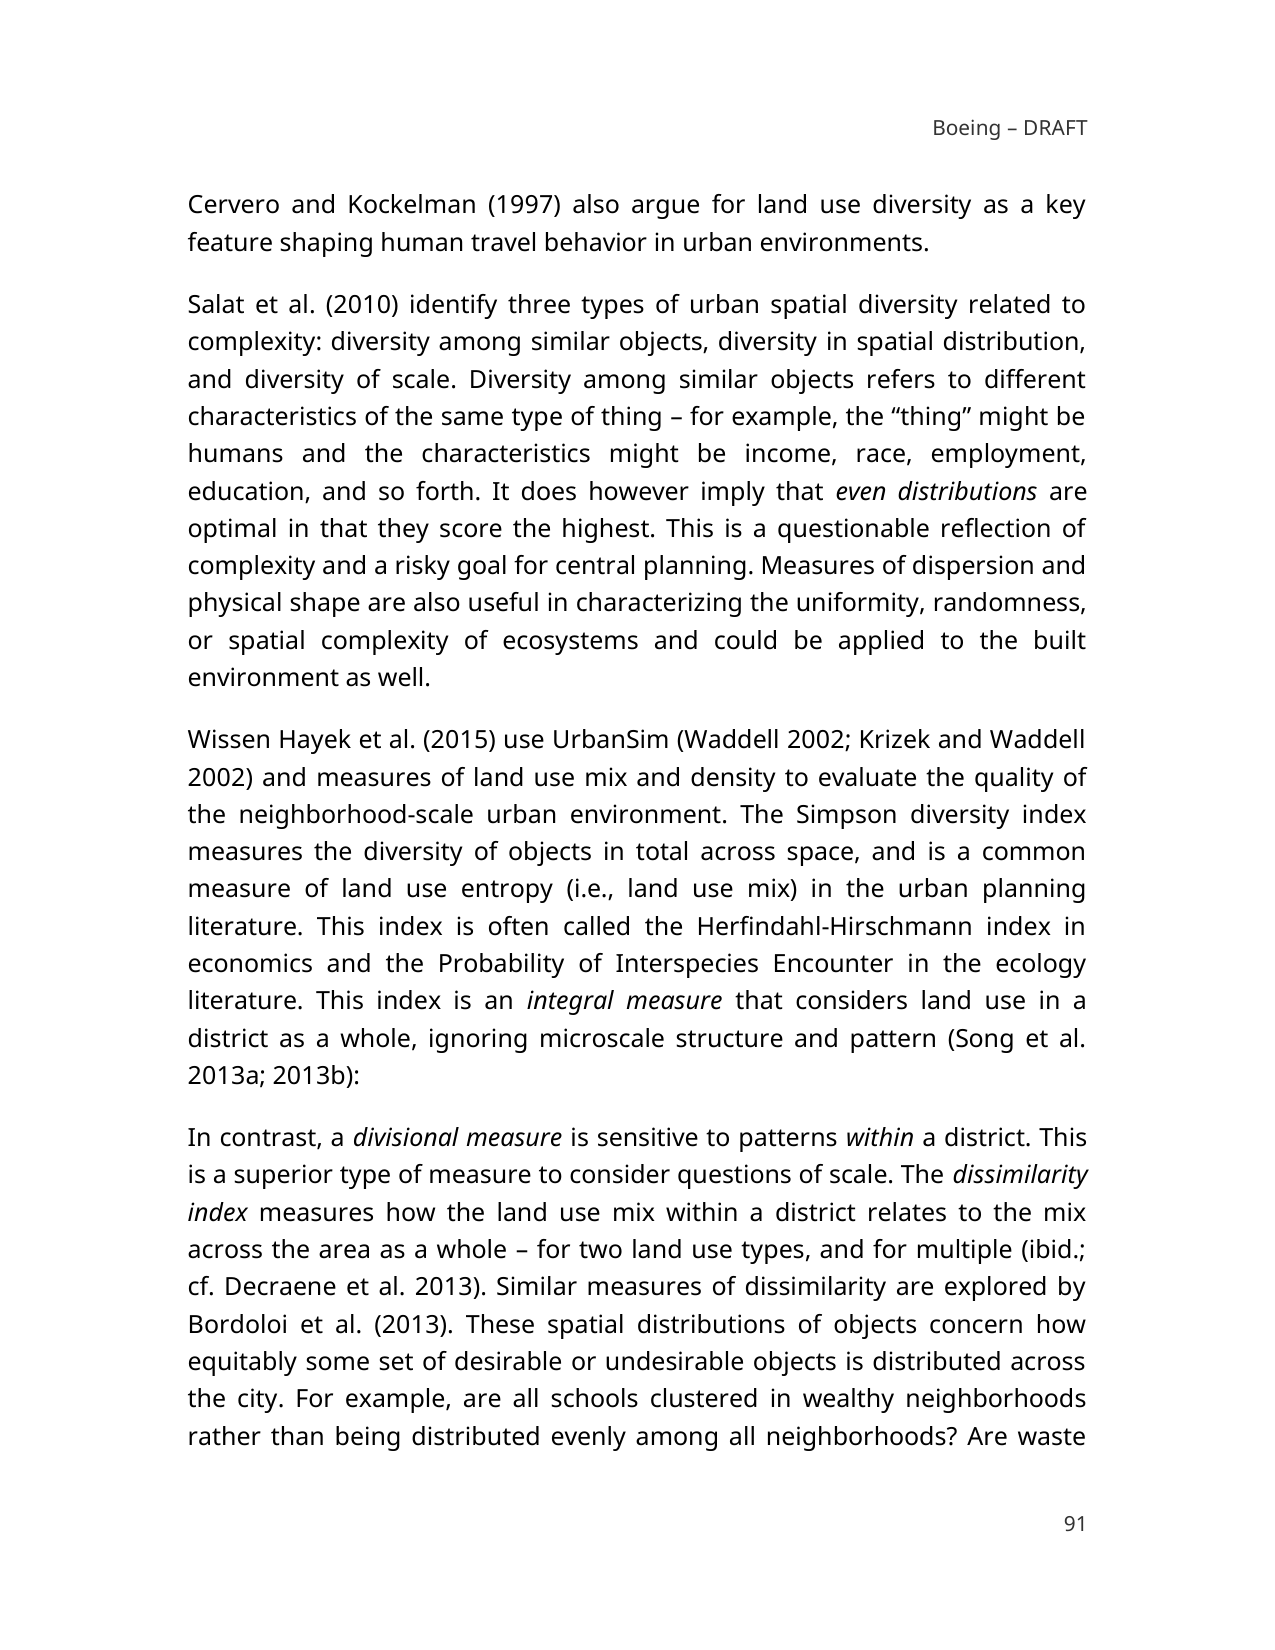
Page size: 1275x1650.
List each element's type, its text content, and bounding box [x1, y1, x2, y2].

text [187, 1120, 1087, 1452]
text Salat et al. (2010) identify three types of urban spatial diversity related to complexity: diversity among similar objects, diversity in spatial distribution, and diversity of scale. Diversity among similar objects refers to different characteristics of the same type of thing – for example, the “thing” might be humans and the characteristics might be income, race, employment, education, and so forth. It does however imply that even distributions are optimal in that they score the highest. This is a questionable reflection of complexity and a risky goal for central planning. Measures of dispersion and physical shape are also useful in characterizing the uniformity, randomness, or spatial complexity of ecosystems and could be applied to the built environment as well. [187, 287, 1087, 694]
text Wissen Hayek et al. (2015) use UrbanSim (Waddell 2002; Krizek and Waddell 2002) and measures of land use mix and density to evaluate the quality of the neighborhood-scale urban environment. The Simpson diversity index measures the diversity of objects in total across space, and is a common measure of land use entropy (i.e., land use mix) in the urban planning literature. This index is often called the Herfindahl-Hirschmann index in economics and the Probability of Interspecies Encounter in the ecology literature. This index is an integral measure that considers land use in a district as a whole, ignoring microscale structure and pattern (Song et al. 2013a; 2013b): [187, 722, 1087, 1092]
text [187, 187, 1087, 259]
